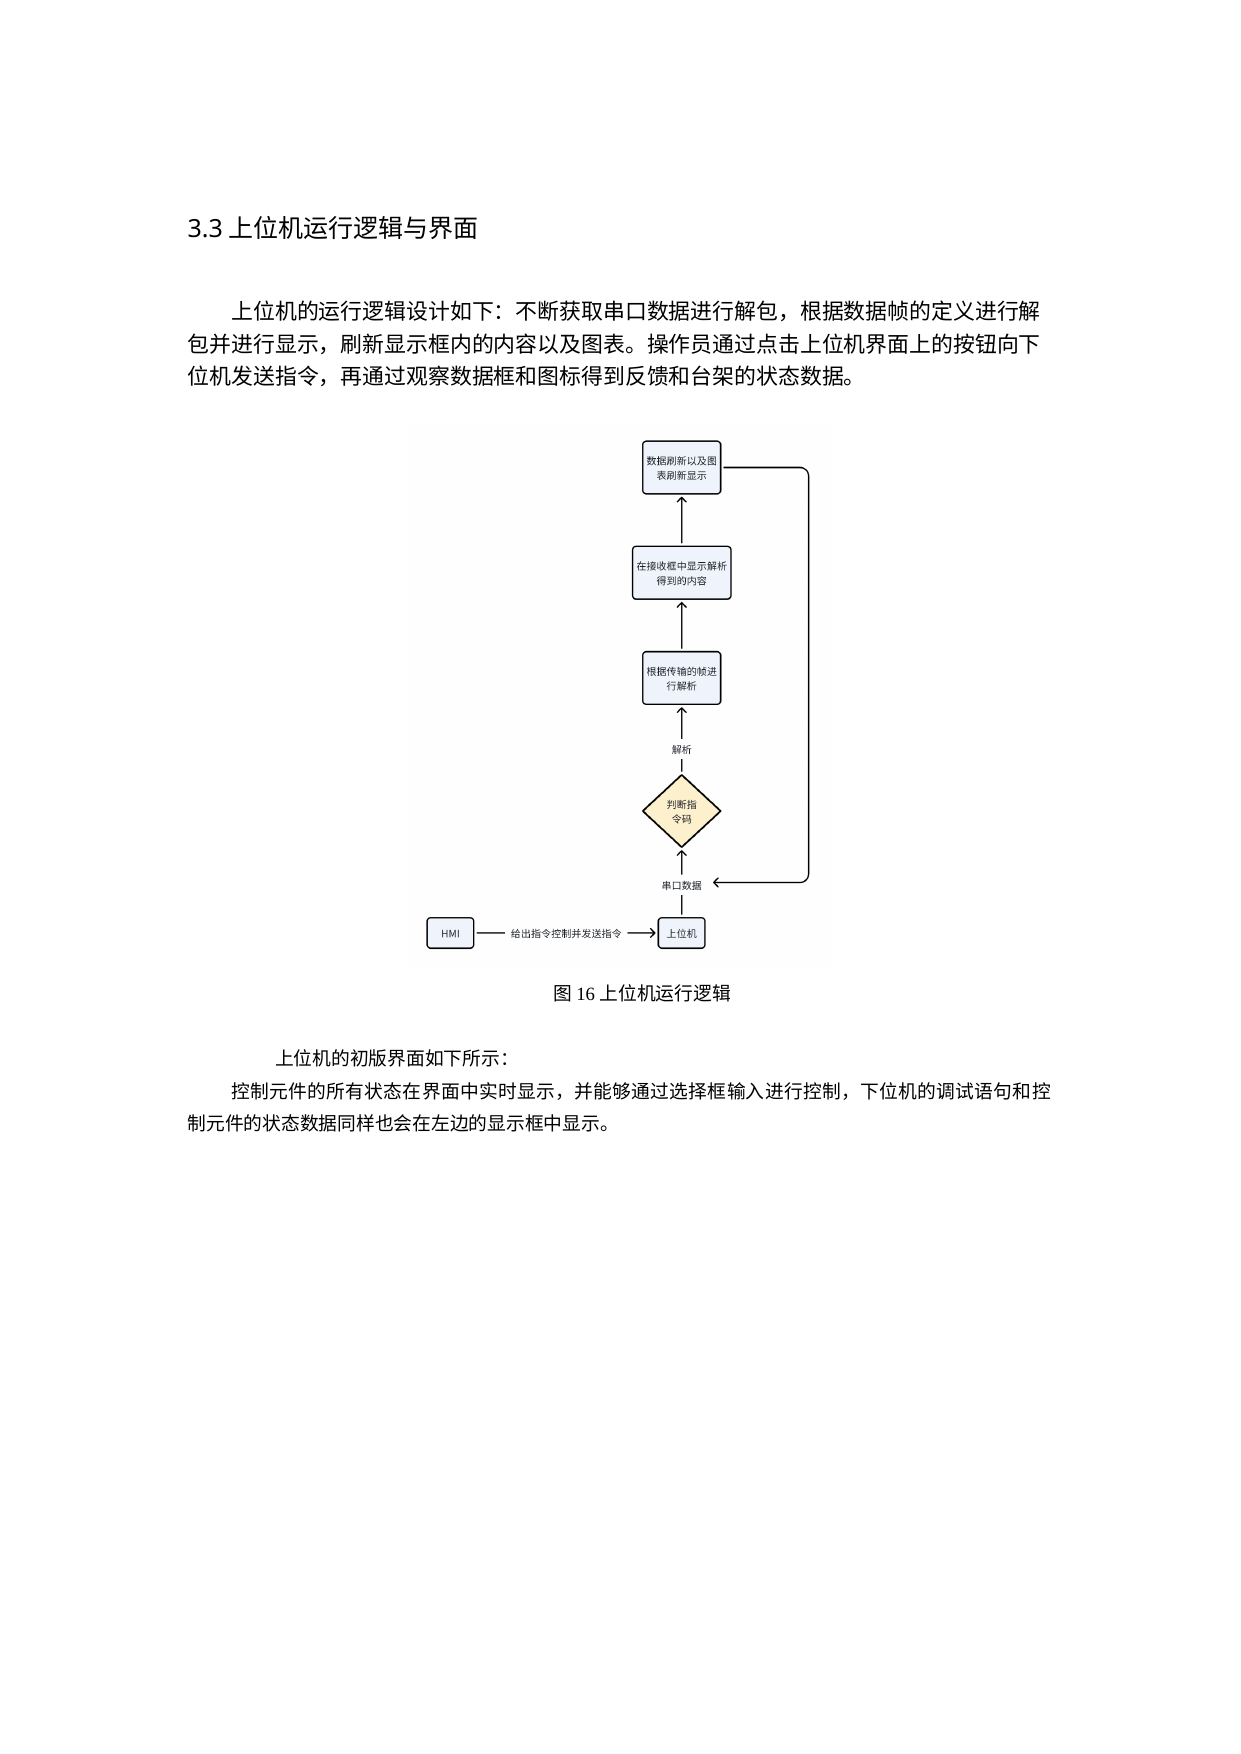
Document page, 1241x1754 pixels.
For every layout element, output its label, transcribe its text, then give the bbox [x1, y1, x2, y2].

text 图16 上位机运行逻辑 [187, 976, 1053, 1009]
text 上位机的初版界面如下所示： [187, 1041, 1053, 1074]
picture [409, 423, 832, 966]
text 控制元件的所有状态在界面中实时显示，并能够通过选择框输入进行控制，下位机的调试语句和控制元件的状态数据同样也会在左边的显示框中显示。 [187, 1074, 1053, 1139]
subtitle 3.3上位机运行逻辑与界面 [187, 194, 1053, 259]
text 上位机的运行逻辑设计如下：不断获取串口数据进行解包，根据数据帧的定义进行解包并进行显示，刷新显示框内的内容以及图表。操作员通过点击上位机界面上的按钮向下位机发送指令，再通过观察数据框和图标得到反馈和台架的状态数据。 [187, 294, 1053, 391]
